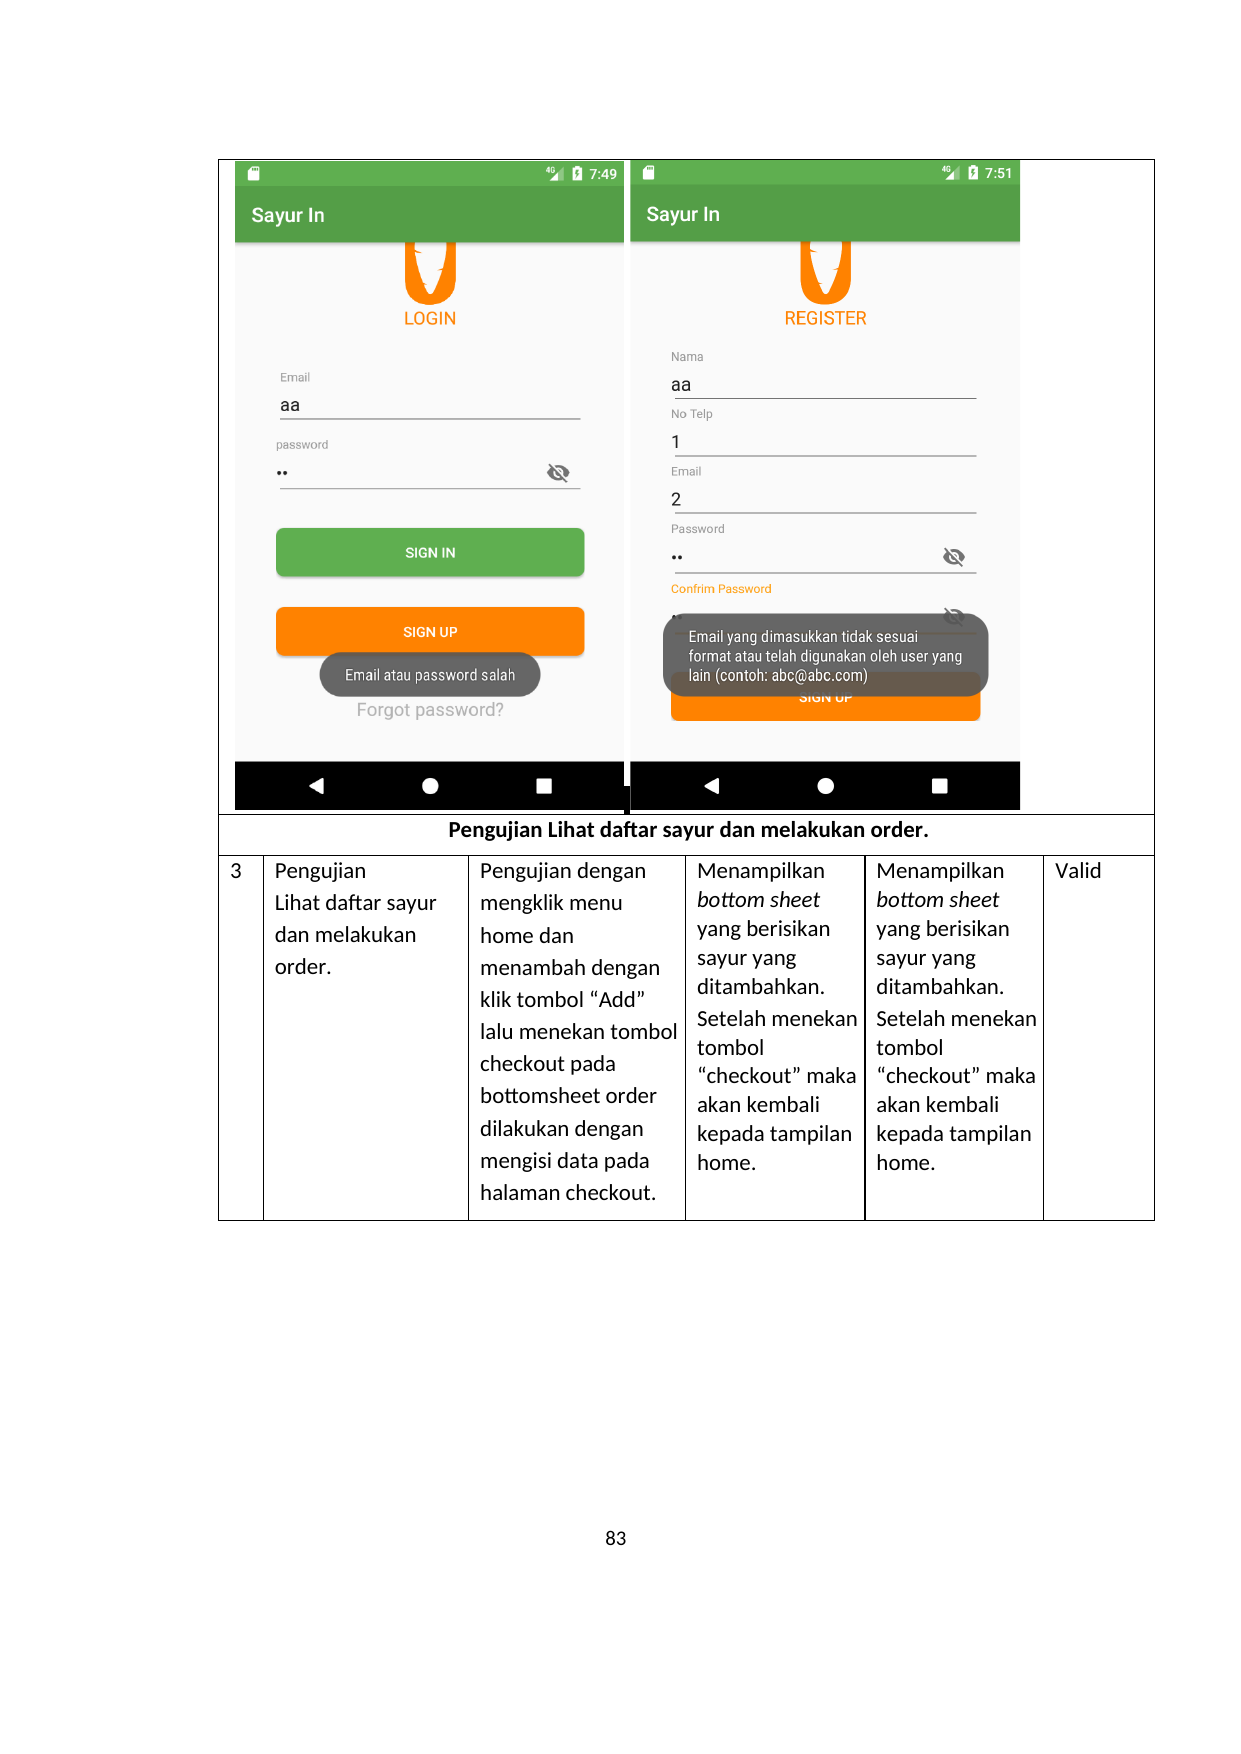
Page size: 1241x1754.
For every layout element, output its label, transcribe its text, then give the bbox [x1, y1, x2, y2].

table_cell Pengujian Lihat daftar sayur dan melakukan order. [264, 856, 468, 1220]
table_cell [219, 160, 630, 814]
table_cell Menampilkan bottom sheet yang berisikan sayur yang ditambahkan. Setelah menekan tombol “checkout” maka akan kembali kepada tampilan home. [686, 856, 864, 1220]
table_cell Pengujian dengan mengklik menu home dan menambah dengan klik tombol “Add” lalu menekan tombol checkout pada bottomsheet order dilakukan dengan mengisi data pada halaman checkout. [469, 856, 685, 1220]
table_cell 3 [219, 856, 263, 1220]
picture [630, 160, 1021, 810]
table_cell Valid [1044, 856, 1154, 1220]
table_cell Pengujian Lihat daftar sayur dan melakukan order. [219, 815, 1154, 855]
table_cell Menampilkan bottom sheet yang berisikan sayur yang ditambahkan. Setelah menekan tombol “checkout” maka akan kembali kepada tampilan home. [866, 856, 1043, 1220]
picture [235, 161, 624, 810]
table_cell [630, 160, 1154, 814]
